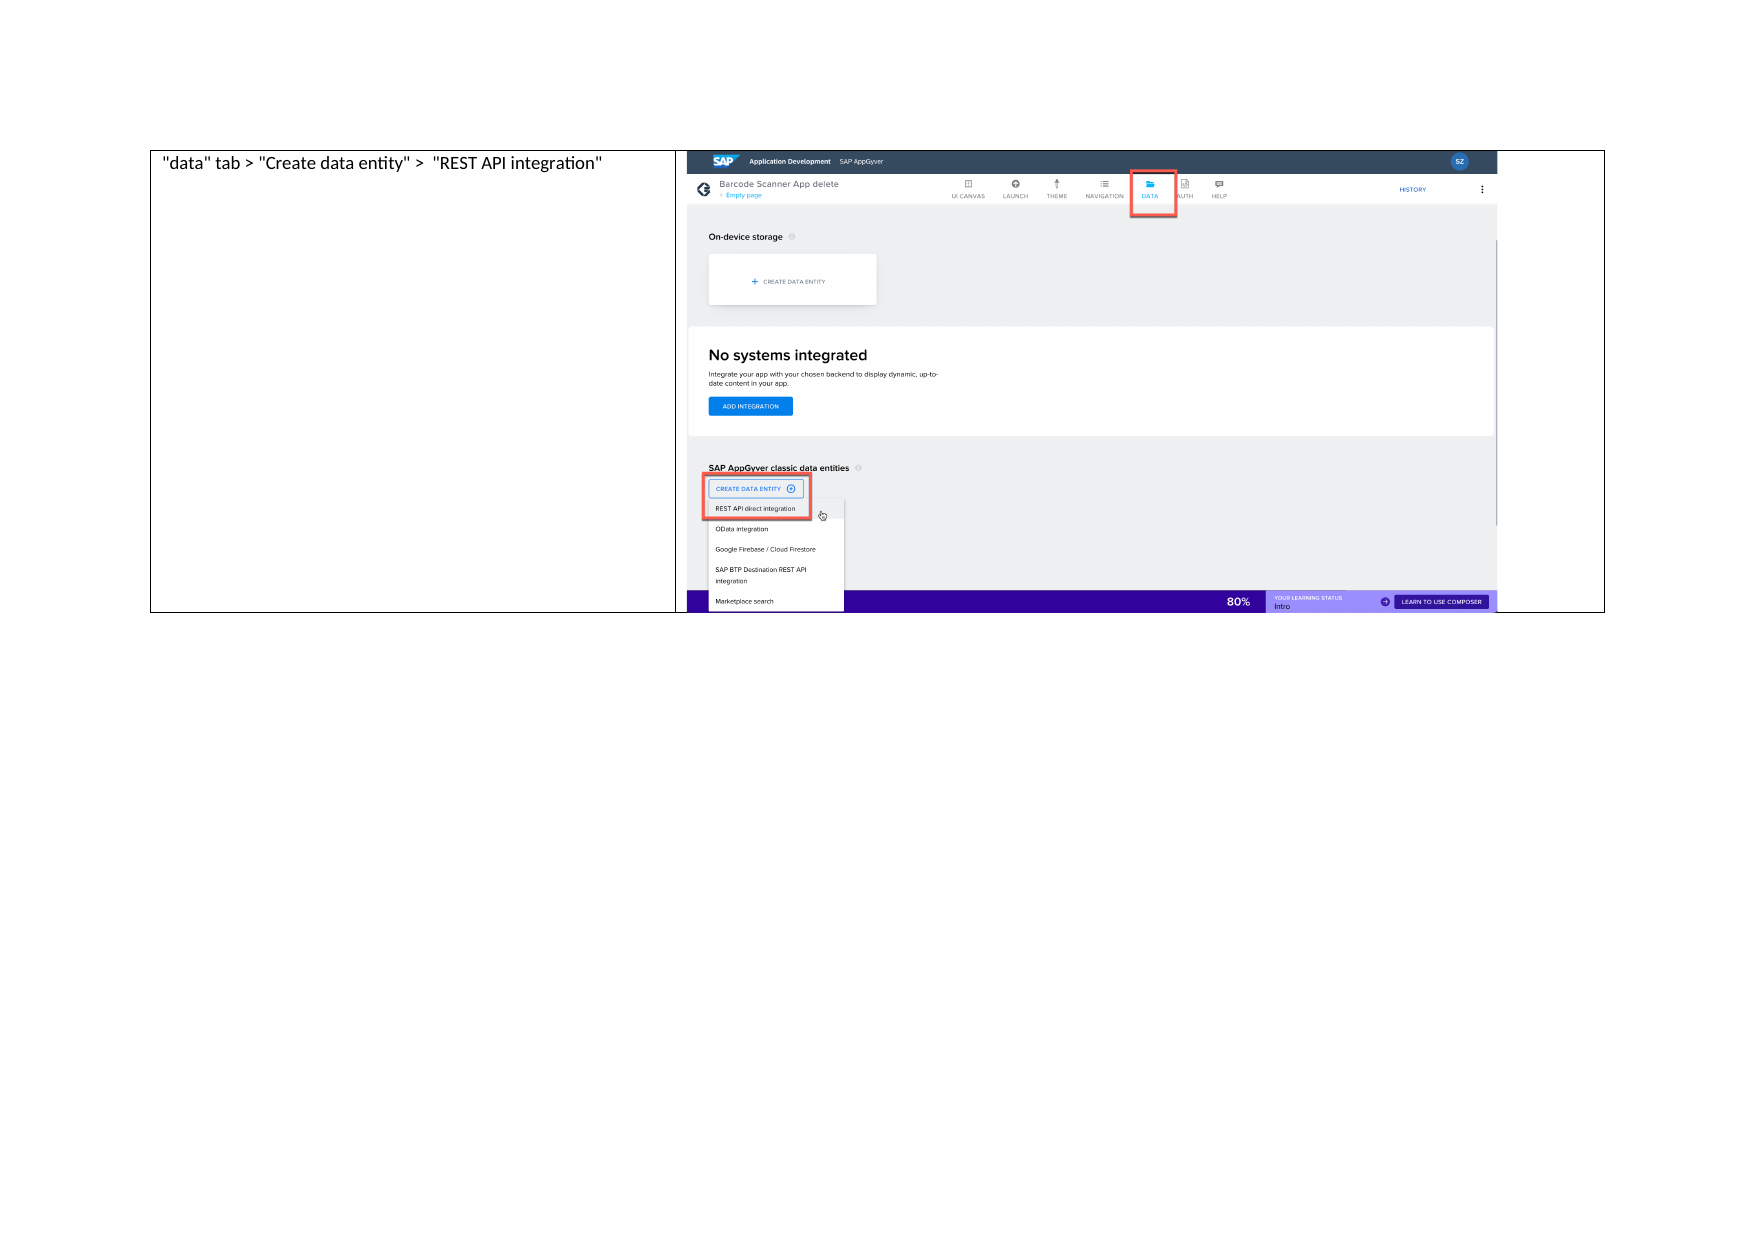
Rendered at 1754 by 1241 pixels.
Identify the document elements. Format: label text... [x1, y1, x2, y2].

table_cell "data" tab > "Create data entity" > "REST API integration" [151, 151, 675, 612]
picture [686, 151, 1498, 613]
table_cell [1498, 151, 1604, 612]
table_cell [676, 151, 686, 612]
